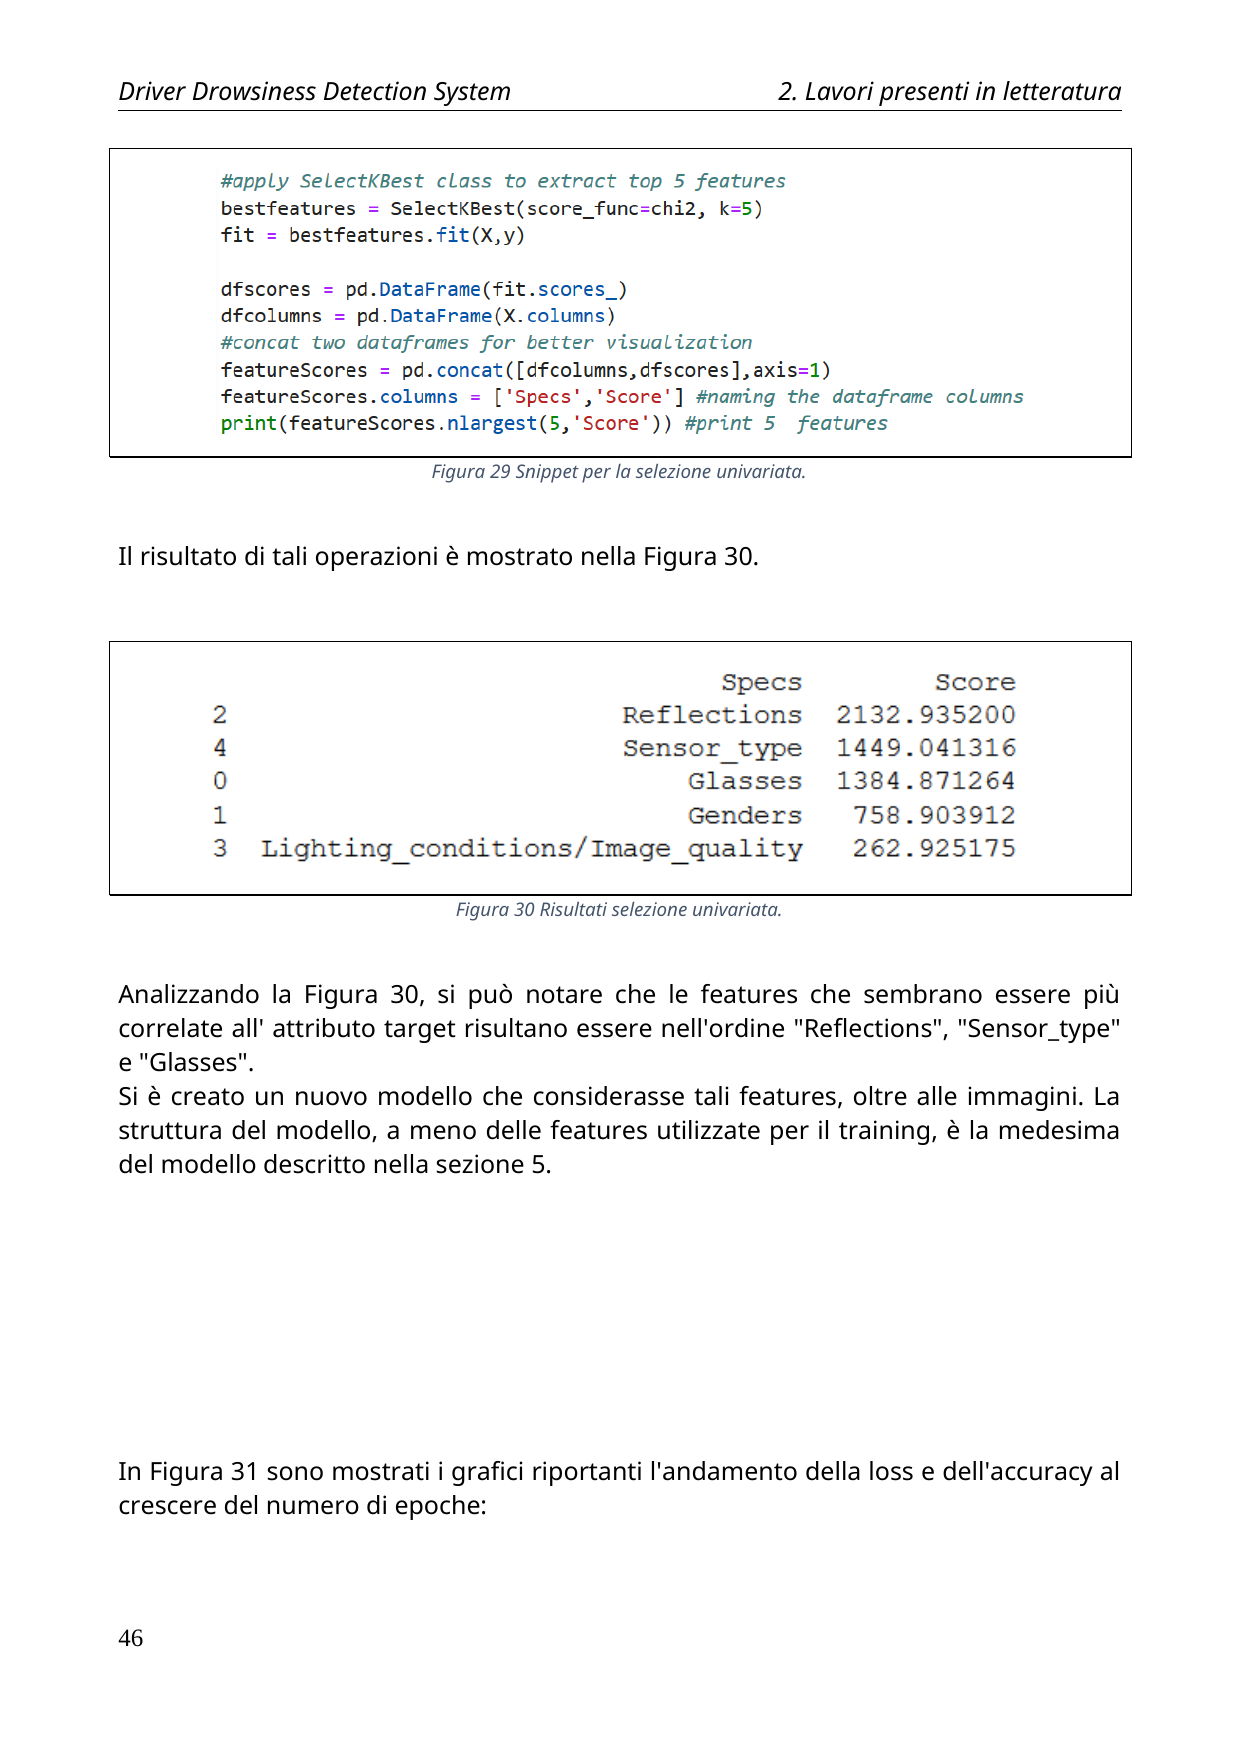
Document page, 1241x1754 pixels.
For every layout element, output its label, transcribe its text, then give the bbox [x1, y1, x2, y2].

text Figura 29 Snippet per la selezione univariata. [118, 458, 1122, 483]
text Si è creato un nuovo modello che considerasse tali features, oltre alle immagini. La struttura del modello, a meno delle features utilizzate per il training, è la medesima del modello descritto nella sezione 5. [118, 1079, 1122, 1181]
text In Figura 31 sono mostrati i grafici riportanti l'andamento della loss e dell'accuracy al crescere del numero di epoche: [118, 1453, 1122, 1522]
text Analizzando la Figura 30, si può notare che le features che sembrano essere più correlate all' attributo target risultano essere nell'ordine "Reflections", "Sensor_type" e "Glasses". [118, 977, 1122, 1079]
text Il risultato di tali operazioni è mostrato nella Figura 30. [118, 538, 1122, 572]
text Figura 30 Risultati selezione univariata. [118, 896, 1122, 922]
picture [204, 662, 1036, 874]
picture [216, 169, 1024, 435]
